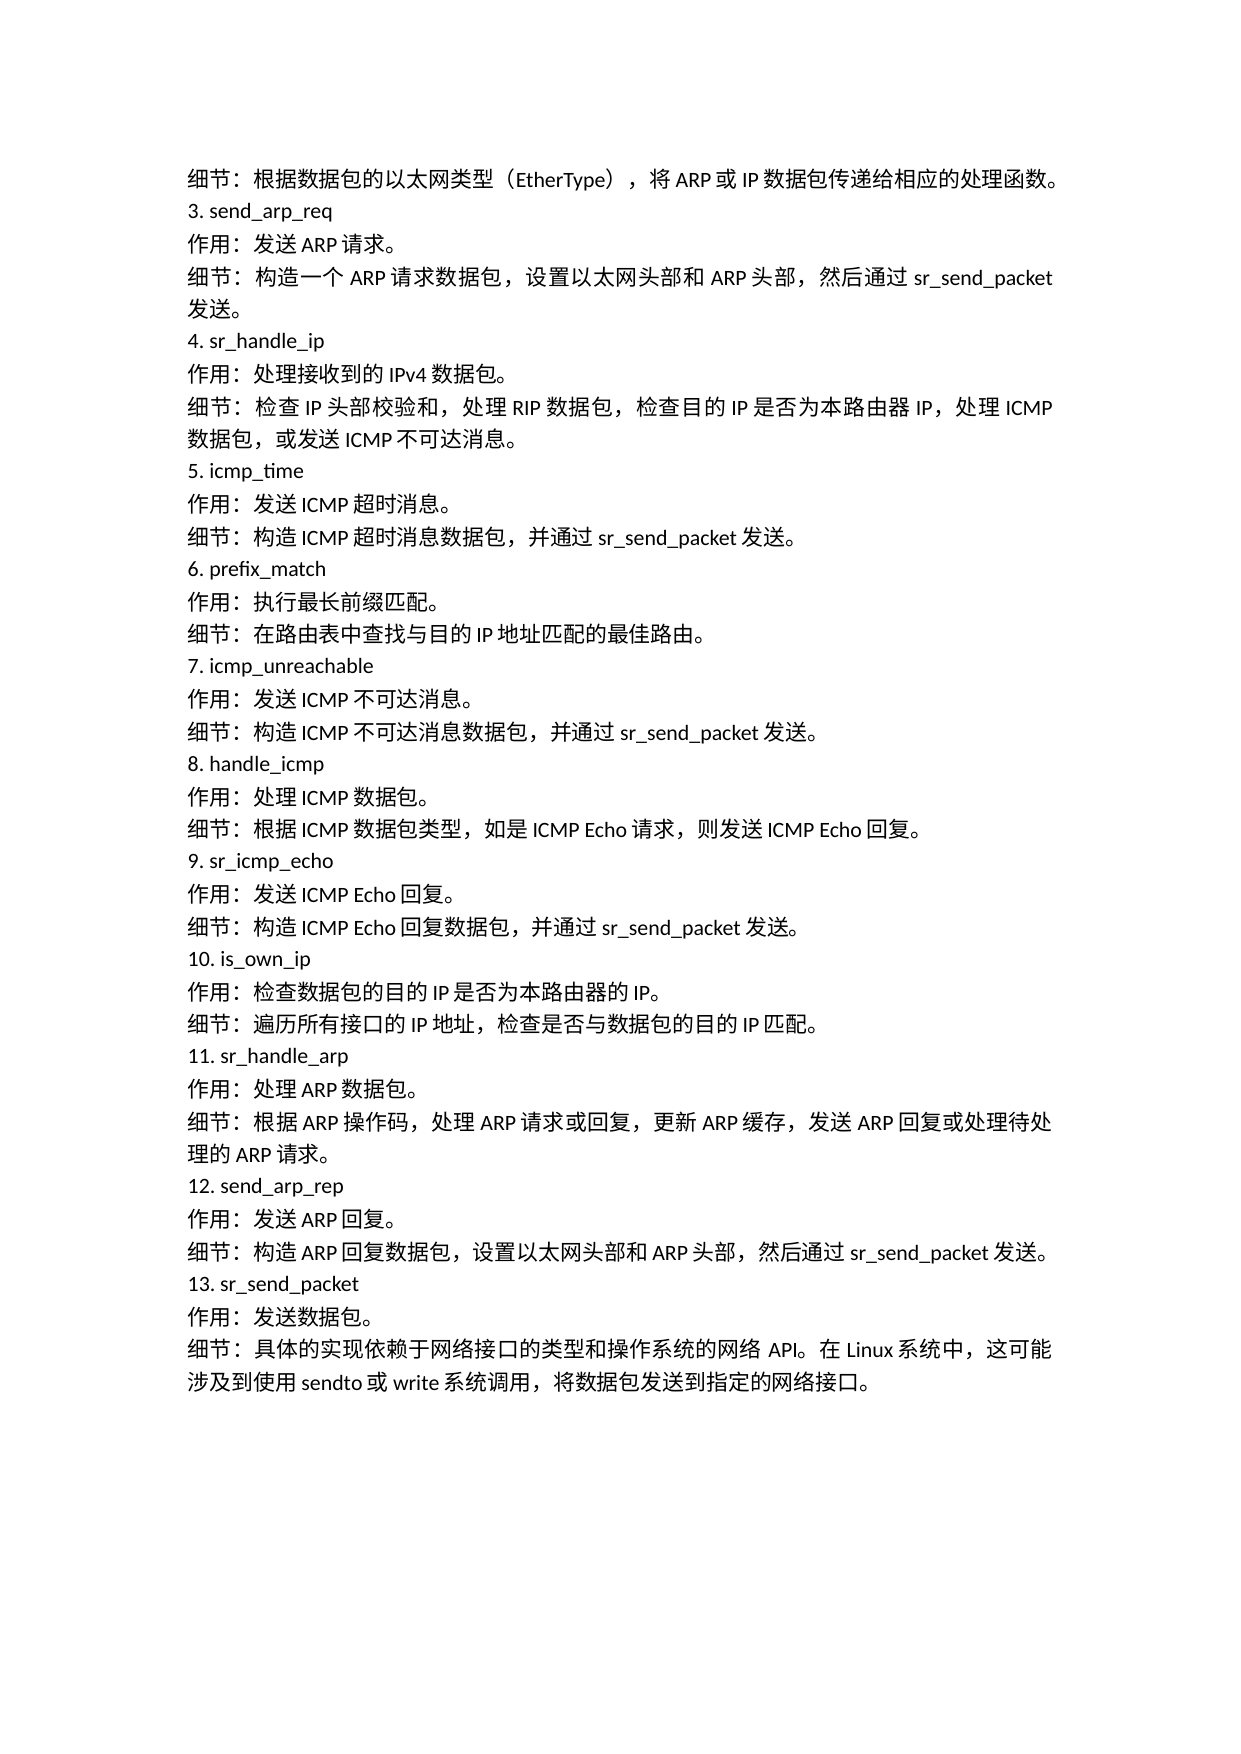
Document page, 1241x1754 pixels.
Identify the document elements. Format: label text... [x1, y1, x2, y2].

text 细节：具体的实现依赖于网络接口的类型和操作系统的网络API。在Linux系统中，这可能涉及到使用sendto或write系统调用，将数据包发送到指定的网络接口。 [187, 1332, 1053, 1397]
text 10. is_own_ip [187, 942, 1053, 974]
text 细节：构造ARP回复数据包，设置以太网头部和ARP头部，然后通过sr_send_packet发送。 [187, 1234, 1053, 1267]
text 作用：处理ARP数据包。 [187, 1072, 1053, 1104]
text 作用：发送ARP请求。 [187, 227, 1053, 259]
text 细节：检查IP头部校验和，处理RIP数据包，检查目的IP是否为本路由器IP，处理ICMP数据包，或发送ICMP不可达消息。 [187, 389, 1053, 454]
text 细节：构造一个ARP请求数据包，设置以太网头部和ARP头部，然后通过sr_send_packet发送。 [187, 259, 1053, 324]
text 作用：发送ARP回复。 [187, 1202, 1053, 1234]
text 作用：发送数据包。 [187, 1299, 1053, 1332]
text 7. icmp_unreachable [187, 649, 1053, 682]
text 8. handle_icmp [187, 747, 1053, 779]
text 细节：构造ICMP不可达消息数据包，并通过sr_send_packet发送。 [187, 714, 1053, 747]
text 作用：检查数据包的目的IP是否为本路由器的IP。 [187, 974, 1053, 1007]
text 6. prefix_match [187, 552, 1053, 584]
text 细节：根据ARP操作码，处理ARP请求或回复，更新ARP缓存，发送ARP回复或处理待处理的ARP请求。 [187, 1104, 1053, 1169]
list sr_send_packet [187, 1267, 1053, 1299]
text 4. sr_handle_ip [187, 324, 1053, 357]
text 细节：在路由表中查找与目的IP地址匹配的最佳路由。 [187, 617, 1053, 649]
text 作用：发送ICMP Echo回复。 [187, 877, 1053, 909]
text 细节：根据ICMP数据包类型，如是ICMP Echo请求，则发送ICMP Echo回复。 [187, 812, 1053, 844]
text 3. send_arp_req [187, 194, 1053, 227]
text 5. icmp_time [187, 454, 1053, 487]
text 细节：遍历所有接口的IP地址，检查是否与数据包的目的IP匹配。 [187, 1007, 1053, 1039]
text 作用：发送ICMP超时消息。 [187, 487, 1053, 519]
text 9. sr_icmp_echo [187, 844, 1053, 877]
text 细节：根据数据包的以太网类型（EtherType），将ARP或IP数据包传递给相应的处理函数。 [187, 162, 1053, 194]
text 作用：处理ICMP数据包。 [187, 779, 1053, 812]
text 12. send_arp_rep [187, 1169, 1053, 1202]
text 11. sr_handle_arp [187, 1039, 1053, 1072]
text 细节：构造ICMP Echo回复数据包，并通过sr_send_packet发送。 [187, 909, 1053, 942]
text 作用：执行最长前缀匹配。 [187, 584, 1053, 617]
text 作用：发送ICMP不可达消息。 [187, 682, 1053, 714]
text 作用：处理接收到的IPv4数据包。 [187, 357, 1053, 389]
text 细节：构造ICMP超时消息数据包，并通过sr_send_packet发送。 [187, 519, 1053, 552]
